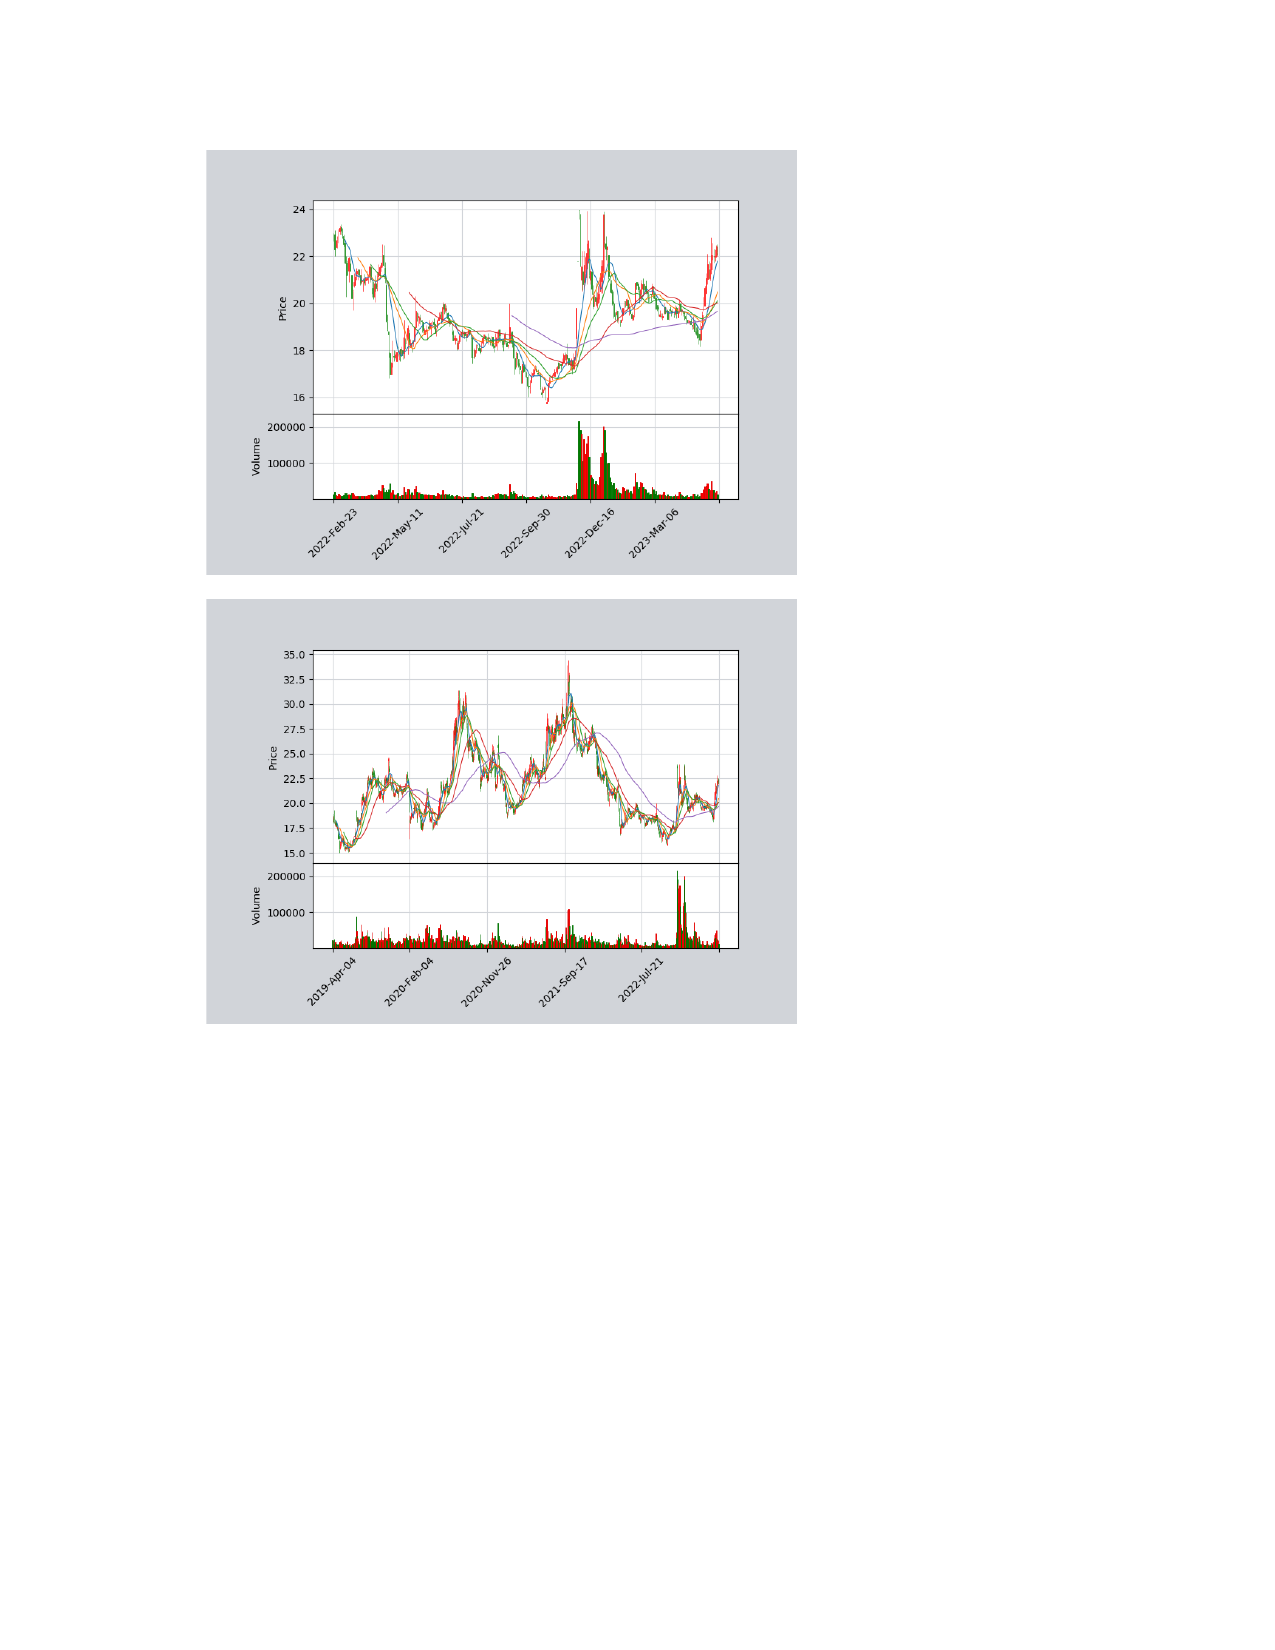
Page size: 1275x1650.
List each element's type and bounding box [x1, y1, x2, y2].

picture [206, 599, 797, 1024]
picture [206, 150, 797, 575]
